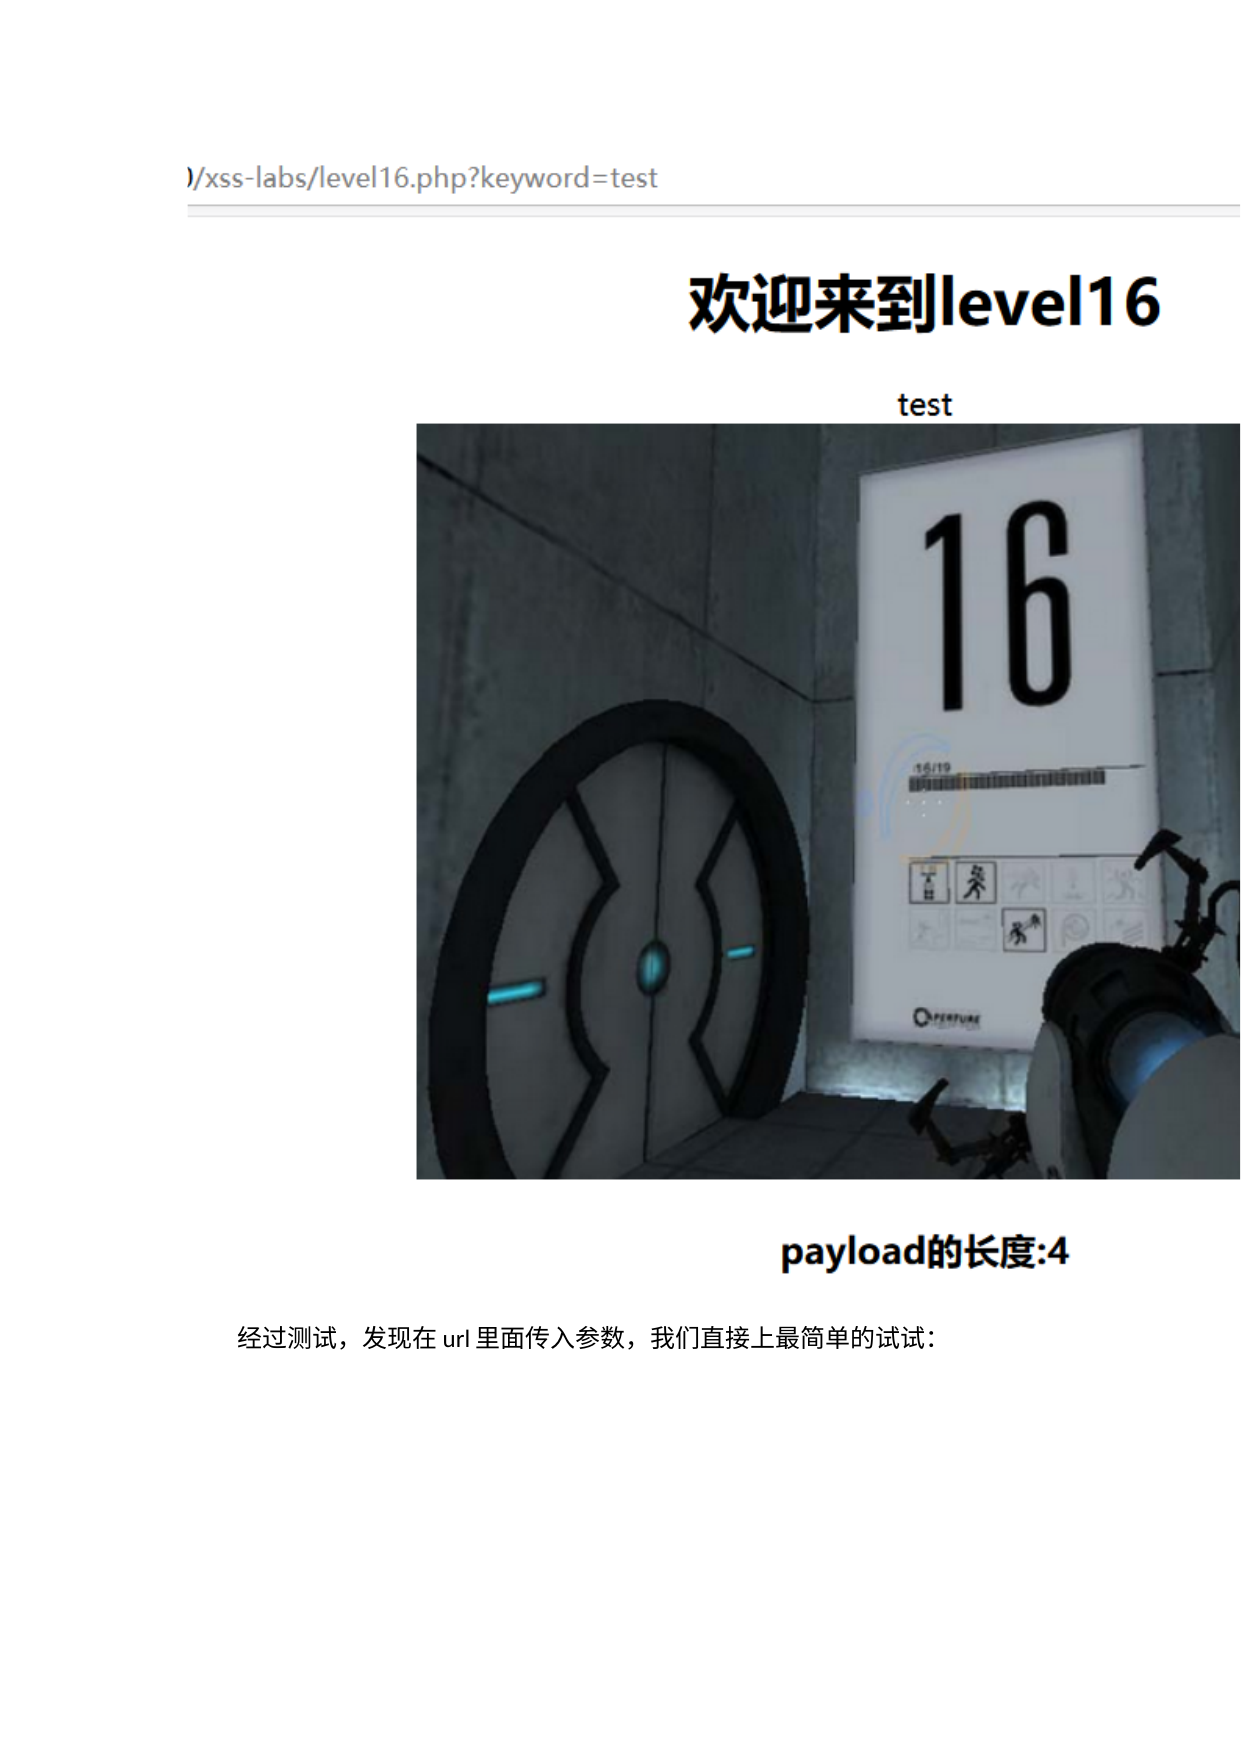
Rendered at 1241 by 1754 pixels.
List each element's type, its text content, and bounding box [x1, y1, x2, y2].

text 经过测试，发现在url里面传入参数，我们直接上最简单的试试： [187, 1304, 1053, 1369]
picture [187, 162, 1241, 1283]
